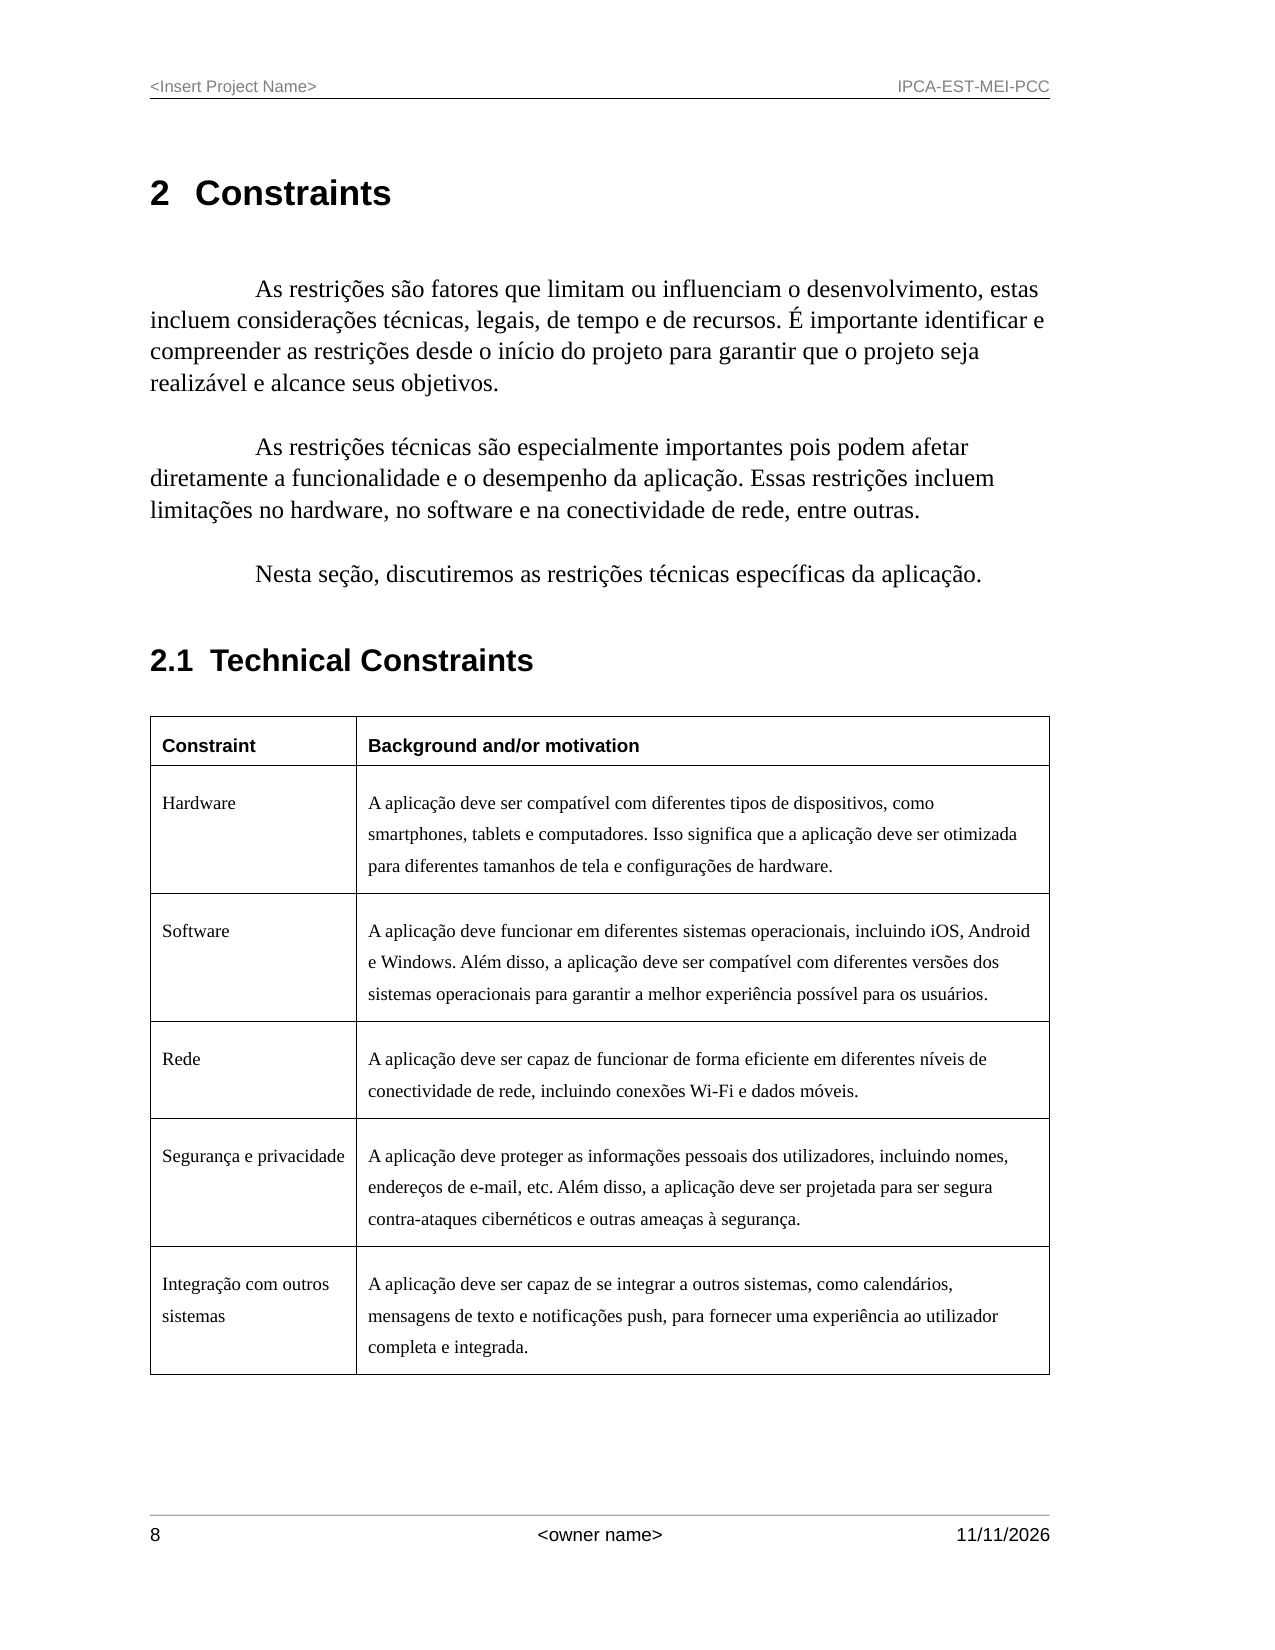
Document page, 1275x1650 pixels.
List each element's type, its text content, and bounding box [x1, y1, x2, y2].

table_cell Rede [151, 1022, 356, 1118]
table_header Constraint [151, 717, 356, 764]
table_cell A aplicação deve ser capaz de funcionar de forma eficiente em diferentes níveis de conectividade de rede, incluindo conexões Wi-Fi e dados móveis. [357, 1022, 1049, 1118]
subtitle Technical Constraints [150, 642, 1050, 678]
table_cell A aplicação deve funcionar em diferentes sistemas operacionais, incluindo iOS, Android e Windows. Além disso, a aplicação deve ser compatível com diferentes versões dos sistemas operacionais para garantir a melhor experiência possível para os usuários. [357, 894, 1049, 1021]
table_cell Integração com outros sistemas [151, 1247, 356, 1374]
subtitle Constraints [150, 157, 1050, 213]
table_cell Hardware [151, 766, 356, 893]
table_cell Software [151, 894, 356, 1021]
table_cell A aplicação deve ser capaz de se integrar a outros sistemas, como calendários, mensagens de texto e notificações push, para fornecer uma experiência ao utilizador completa e integrada. [357, 1247, 1049, 1374]
text As restrições técnicas são especialmente importantes pois podem afetar diretamente a funcionalidade e o desempenho da aplicação. Essas restrições incluem limitações no hardware, no software e na conectividade de rede, entre outras. [150, 430, 1050, 523]
table_cell A aplicação deve proteger as informações pessoais dos utilizadores, incluindo nomes, endereços de e-mail, etc. Além disso, a aplicação deve ser projetada para ser segura contra-ataques cibernéticos e outras ameaças à segurança. [357, 1119, 1049, 1246]
table_header Background and/or motivation [357, 717, 1049, 764]
table_cell Segurança e privacidade [151, 1119, 356, 1246]
text Nesta seção, discutiremos as restrições técnicas específicas da aplicação. [150, 557, 1050, 588]
text As restrições são fatores que limitam ou influenciam o desenvolvimento, estas incluem considerações técnicas, legais, de tempo e de recursos. É importante identificar e compreender as restrições desde o início do projeto para garantir que o projeto seja realizável e alcance seus objetivos. [150, 271, 1050, 396]
table_cell A aplicação deve ser compatível com diferentes tipos de dispositivos, como smartphones, tablets e computadores. Isso significa que a aplicação deve ser otimizada para diferentes tamanhos de tela e configurações de hardware. [357, 766, 1049, 893]
